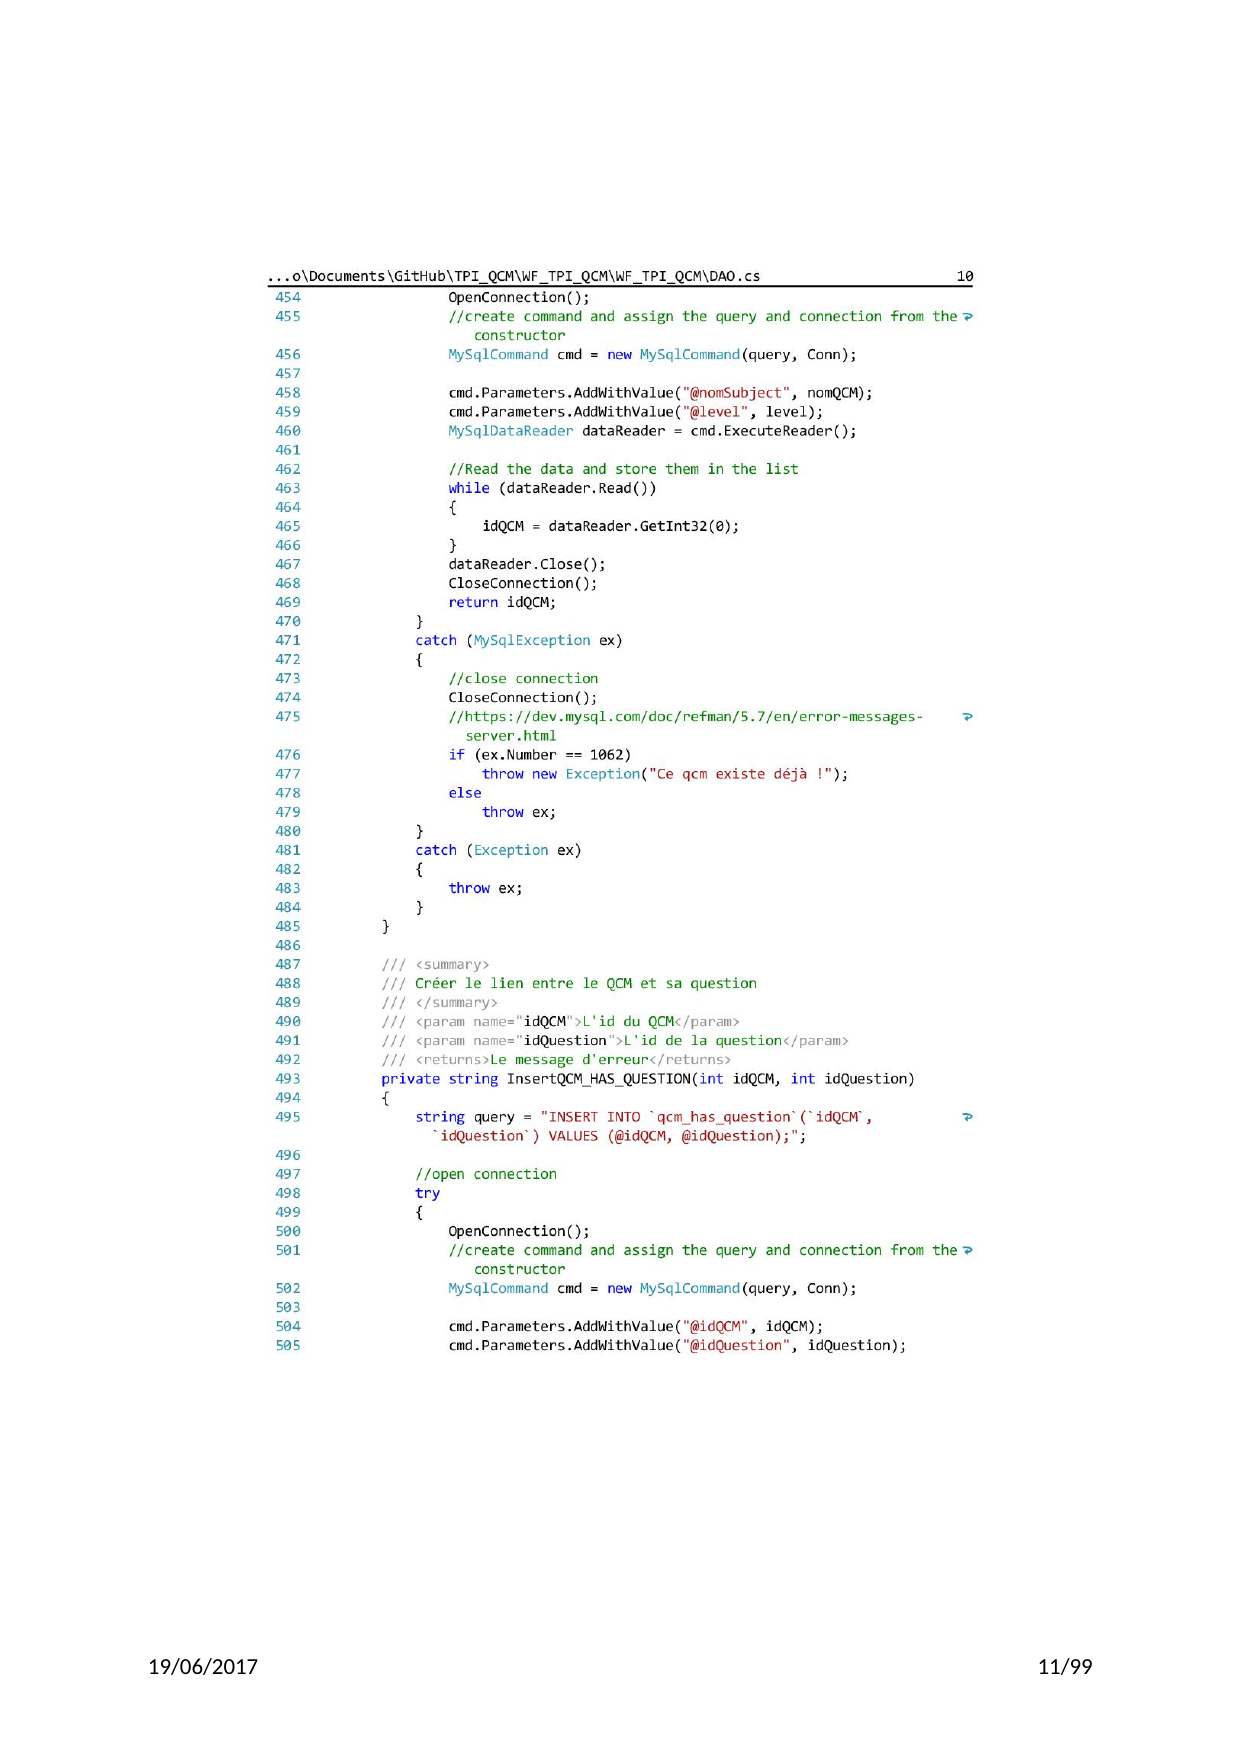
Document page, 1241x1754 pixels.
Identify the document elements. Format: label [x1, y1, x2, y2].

picture [147, 147, 1093, 1484]
